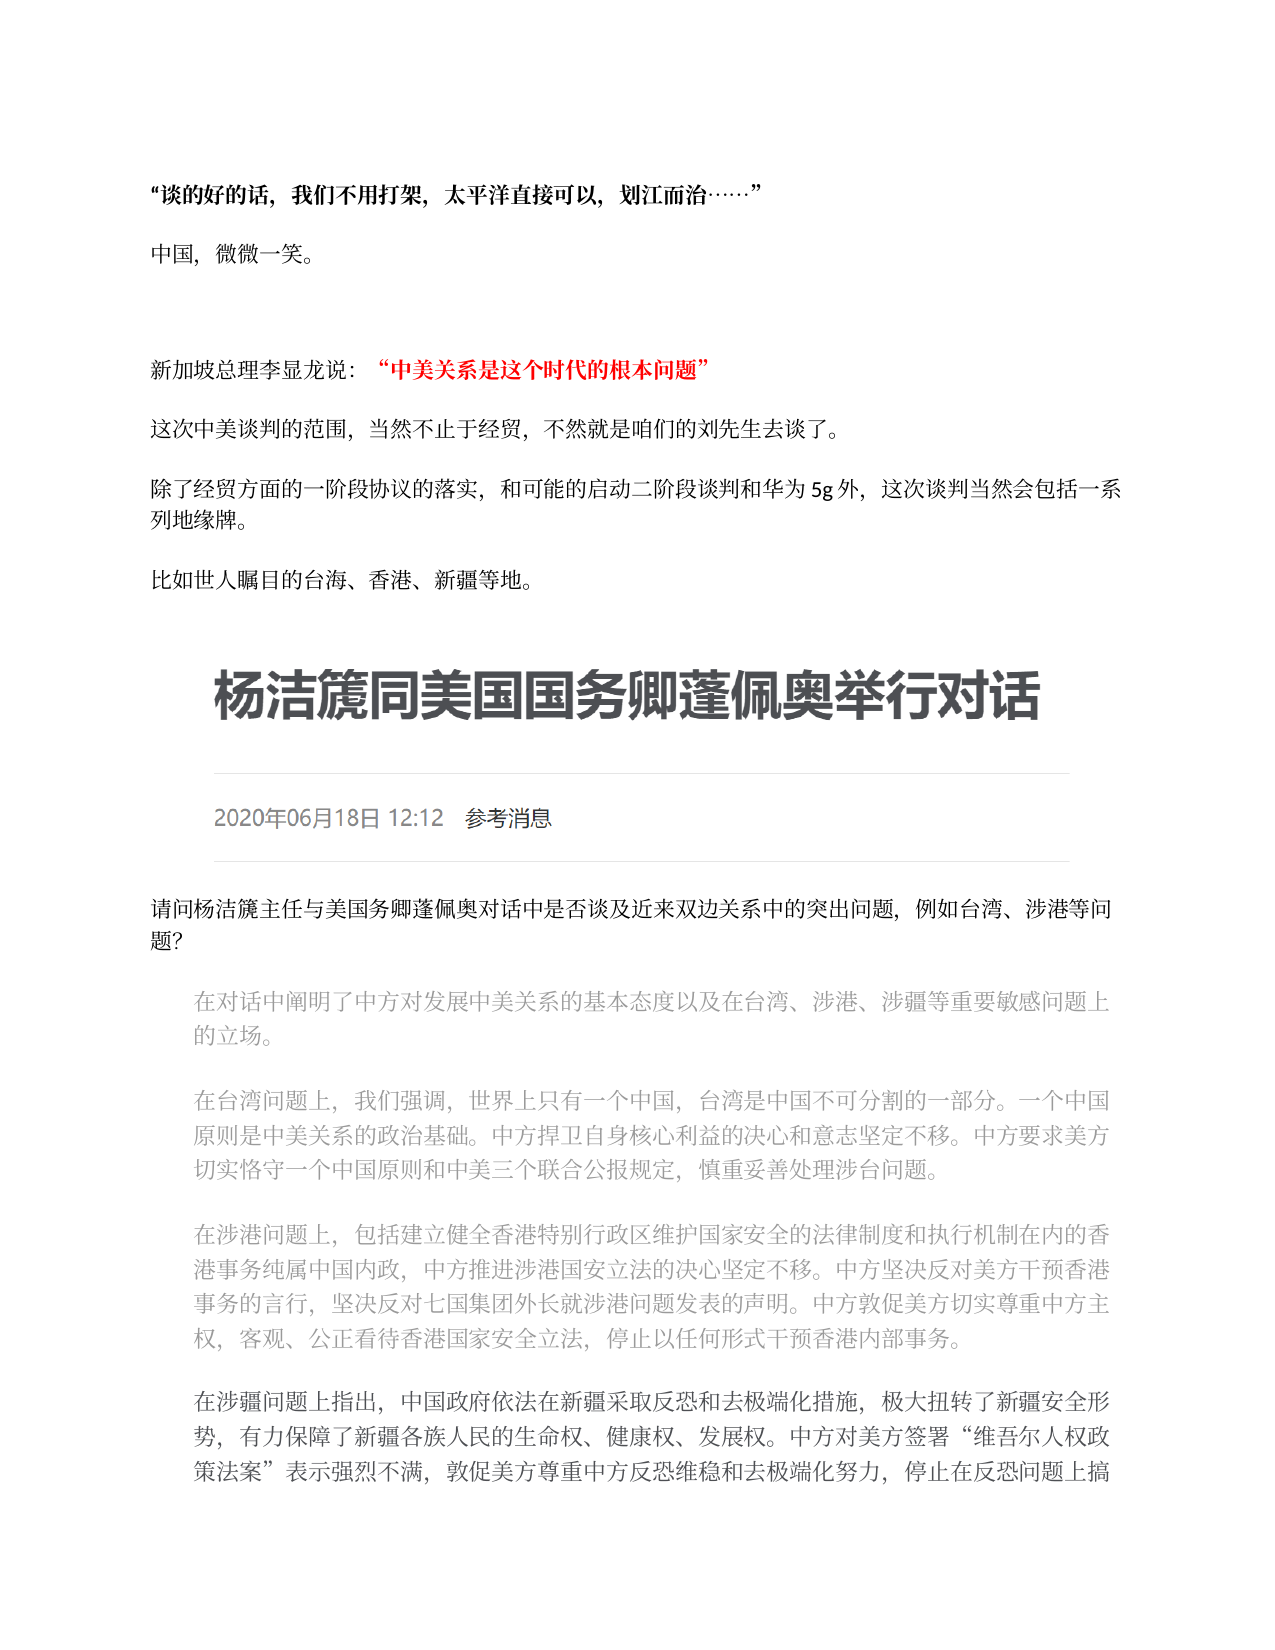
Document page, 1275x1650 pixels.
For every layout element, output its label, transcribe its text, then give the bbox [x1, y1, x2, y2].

text 在涉港问题上，包括建立健全香港特别行政区维护国家安全的法律制度和执行机制在内的香港事务纯属中国内政，中方推进涉港国安立法的决心坚定不移。中方坚决反对美方干预香港事务的言行，坚决反对七国集团外长就涉港问题发表的声明。中方敦促美方切实尊重中方主权，客观、公正看待香港国家安全立法，停止以任何形式干预香港内部事务。 [194, 1217, 1125, 1354]
text 在台湾问题上，我们强调，世界上只有一个中国，台湾是中国不可分割的一部分。一个中国原则是中美关系的政治基础。中方捍卫自身核心利益的决心和意志坚定不移。中方要求美方切实恪守一个中国原则和中美三个联合公报规定，慎重妥善处理涉台问题。 [194, 1083, 1125, 1185]
text “谈的好的话，我们不用打架，太平洋直接可以，划江而治……” [150, 178, 1125, 209]
text 比如世人瞩目的台海、香港、新疆等地。 [150, 563, 1125, 594]
text 这次中美谈判的范围，当然不止于经贸，不然就是咱们的刘先生去谈了。 [150, 412, 1125, 444]
text 新加坡总理李显龙说：“中美关系是这个时代的根本问题” [150, 353, 1125, 384]
text 除了经贸方面的一阶段协议的落实，和可能的启动二阶段谈判和华为5g外，这次谈判当然会包括一系列地缘牌。 [150, 472, 1125, 535]
text 请问杨洁篪主任与美国务卿蓬佩奥对话中是否谈及近来双边关系中的突出问题，例如台湾、涉港等问题？ [150, 893, 1125, 956]
picture [205, 622, 1070, 865]
text 在对话中阐明了中方对发展中美关系的基本态度以及在台湾、涉港、涉疆等重要敏感问题上的立场。 [194, 984, 1125, 1051]
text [194, 1384, 1125, 1487]
text 中国，微微一笑。 [150, 237, 1125, 269]
